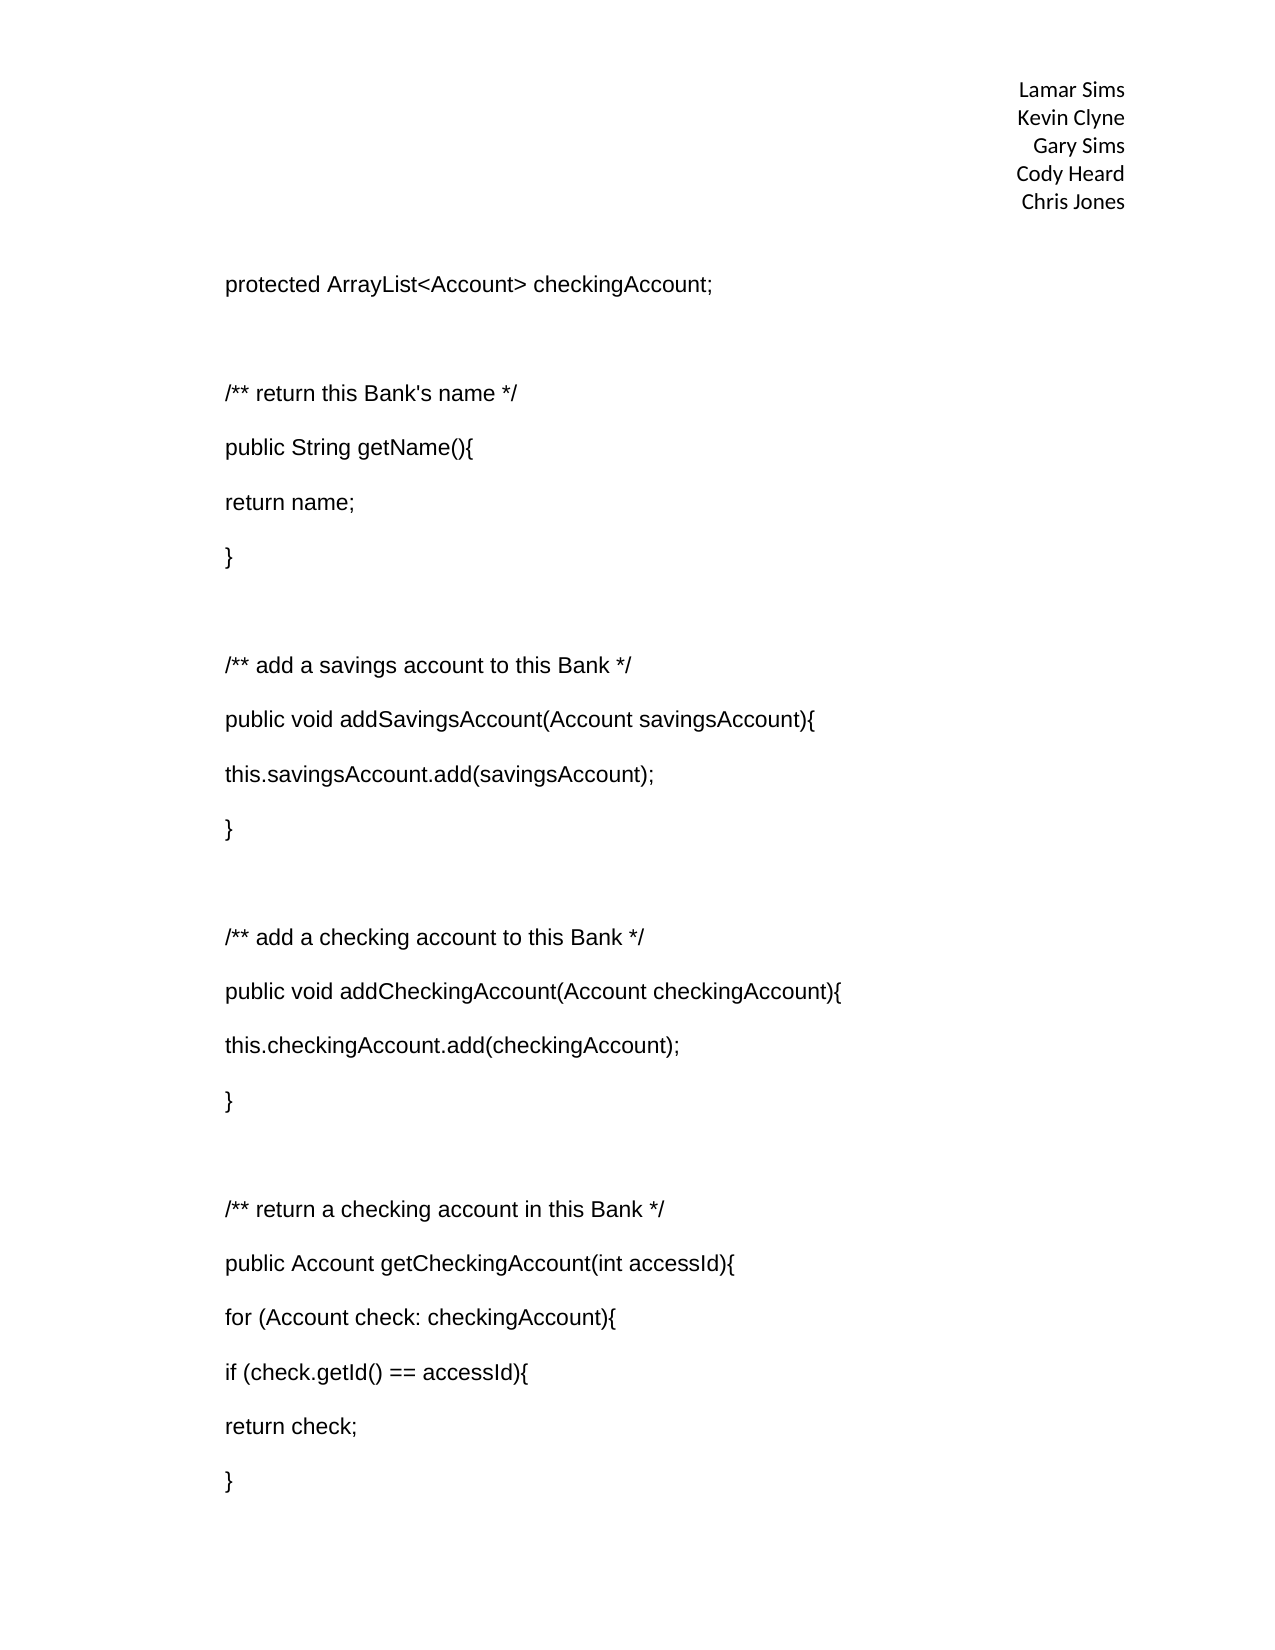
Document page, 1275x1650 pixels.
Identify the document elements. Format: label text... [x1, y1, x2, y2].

text } [150, 815, 1125, 841]
text this.savingsAccount.add(savingsAccount); [150, 761, 1125, 787]
text public void addSavingsAccount(Account savingsAccount){ [150, 706, 1125, 732]
text if (check.getId() == accessId){ [150, 1359, 1125, 1385]
text return check; [150, 1413, 1125, 1439]
text this.checkingAccount.add(checkingAccount); [150, 1032, 1125, 1059]
text } [150, 1087, 1125, 1113]
text for (Account check: checkingAccount){ [150, 1304, 1125, 1331]
text /** return a checking account in this Bank */ [150, 1196, 1125, 1222]
text } [150, 1467, 1125, 1494]
text /** add a checking account to this Bank */ [150, 924, 1125, 950]
text /** return this Bank's name */ [150, 380, 1125, 406]
text public String getName(){ [150, 434, 1125, 461]
text /** add a savings account to this Bank */ [150, 652, 1125, 678]
text } [150, 543, 1125, 569]
text return name; [150, 489, 1125, 515]
text protected ArrayList<Account> checkingAccount; [150, 271, 1125, 297]
text public void addCheckingAccount(Account checkingAccount){ [150, 978, 1125, 1004]
text public Account getCheckingAccount(int accessId){ [150, 1250, 1125, 1276]
